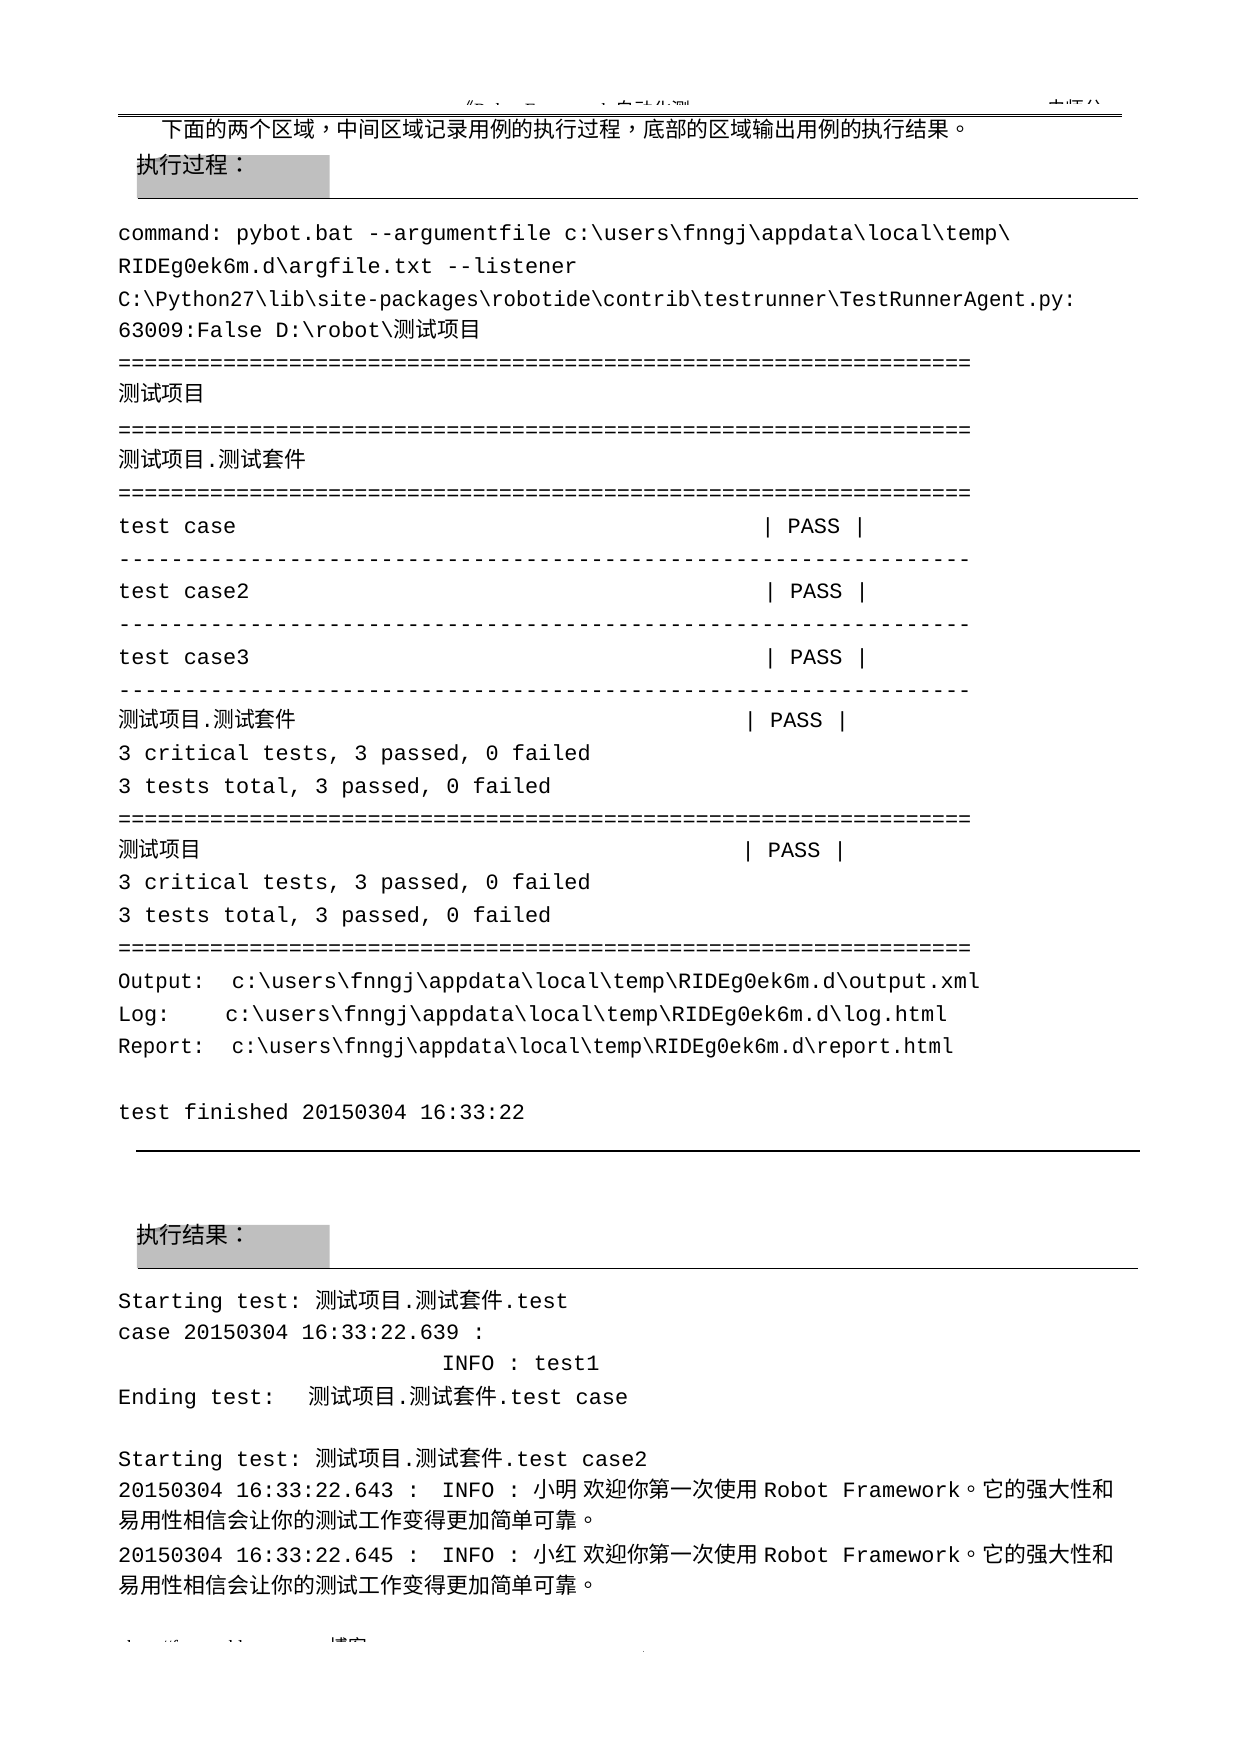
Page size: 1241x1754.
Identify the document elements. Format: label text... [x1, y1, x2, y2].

text test case2 | PASS | [118, 581, 1137, 605]
text test case3 | PASS | [118, 646, 1137, 671]
text ================================================================= [118, 419, 1137, 444]
text ----------------------------------------------------------------- [118, 679, 1137, 704]
text 3 critical tests, 3 passed, 0 failed [118, 742, 1137, 767]
text ================================================================= [118, 937, 1137, 962]
text ----------------------------------------------------------------- [118, 548, 1137, 573]
text 测试项目.测试套件 [118, 444, 1137, 474]
text test case | PASS | [118, 515, 1137, 540]
text 20150304 16:33:22.645 : INFO : 小红 欢迎你第一次使用 Robot Framework。它的强大性和 易用性相信会让你的测试工作变得更加简单可靠。 [118, 1539, 1117, 1599]
text command: pybot.bat --argumentfile c:\users\fnngj\appdata\local\temp\RIDEg0ek6m.d\argfile.txt --listener [118, 222, 1137, 280]
text Starting test: 测试项目.测试套件.test case2 [118, 1443, 1137, 1473]
text ================================================================= [118, 482, 1137, 507]
text Starting test: 测试项目.测试套件.test case 20150304 16:33:22.639 : INFO : test1 [118, 1285, 632, 1377]
text 测试项目.测试套件 | PASS | [118, 704, 1137, 734]
text 下面的两个区域，中间区域记录用例的执行过程，底部的区域输出用例的执行结果。 [162, 114, 1137, 144]
text ----------------------------------------------------------------- [118, 613, 1137, 638]
text Ending test: 测试项目.测试套件.test case [118, 1384, 1137, 1410]
text ================================================================= [118, 352, 1137, 377]
text 测试项目 | PASS | [118, 833, 1137, 863]
text C:\Python27\lib\site-packages\robotide\contrib\testrunner\TestRunnerAgent.py: 63009:False D:\robot\测试项目 [118, 288, 1137, 344]
text ================================================================= [118, 808, 1137, 833]
text test finished 20150304 16:33:22 [118, 1101, 1137, 1126]
text 3 tests total, 3 passed, 0 failed [118, 775, 1137, 800]
text 3 critical tests, 3 passed, 0 failed [118, 871, 1137, 896]
text 测试项目 [118, 378, 1137, 407]
text Output: c:\users\fnngj\appdata\local\temp\RIDEg0ek6m.d\output.xml Log: c:\users\fnngj\appdata\local\temp\RIDEg0ek6m.d\log.html Report: c:\users\fnngj\appdata\local\temp\RIDEg0ek6m.d\report.html [118, 970, 993, 1061]
text 3 tests total, 3 passed, 0 failed [118, 904, 1137, 929]
text 20150304 16:33:22.643 : INFO : 小明 欢迎你第一次使用 Robot Framework。它的强大性和 易用性相信会让你的测试工作变得更加简单可靠。 [118, 1474, 1117, 1535]
